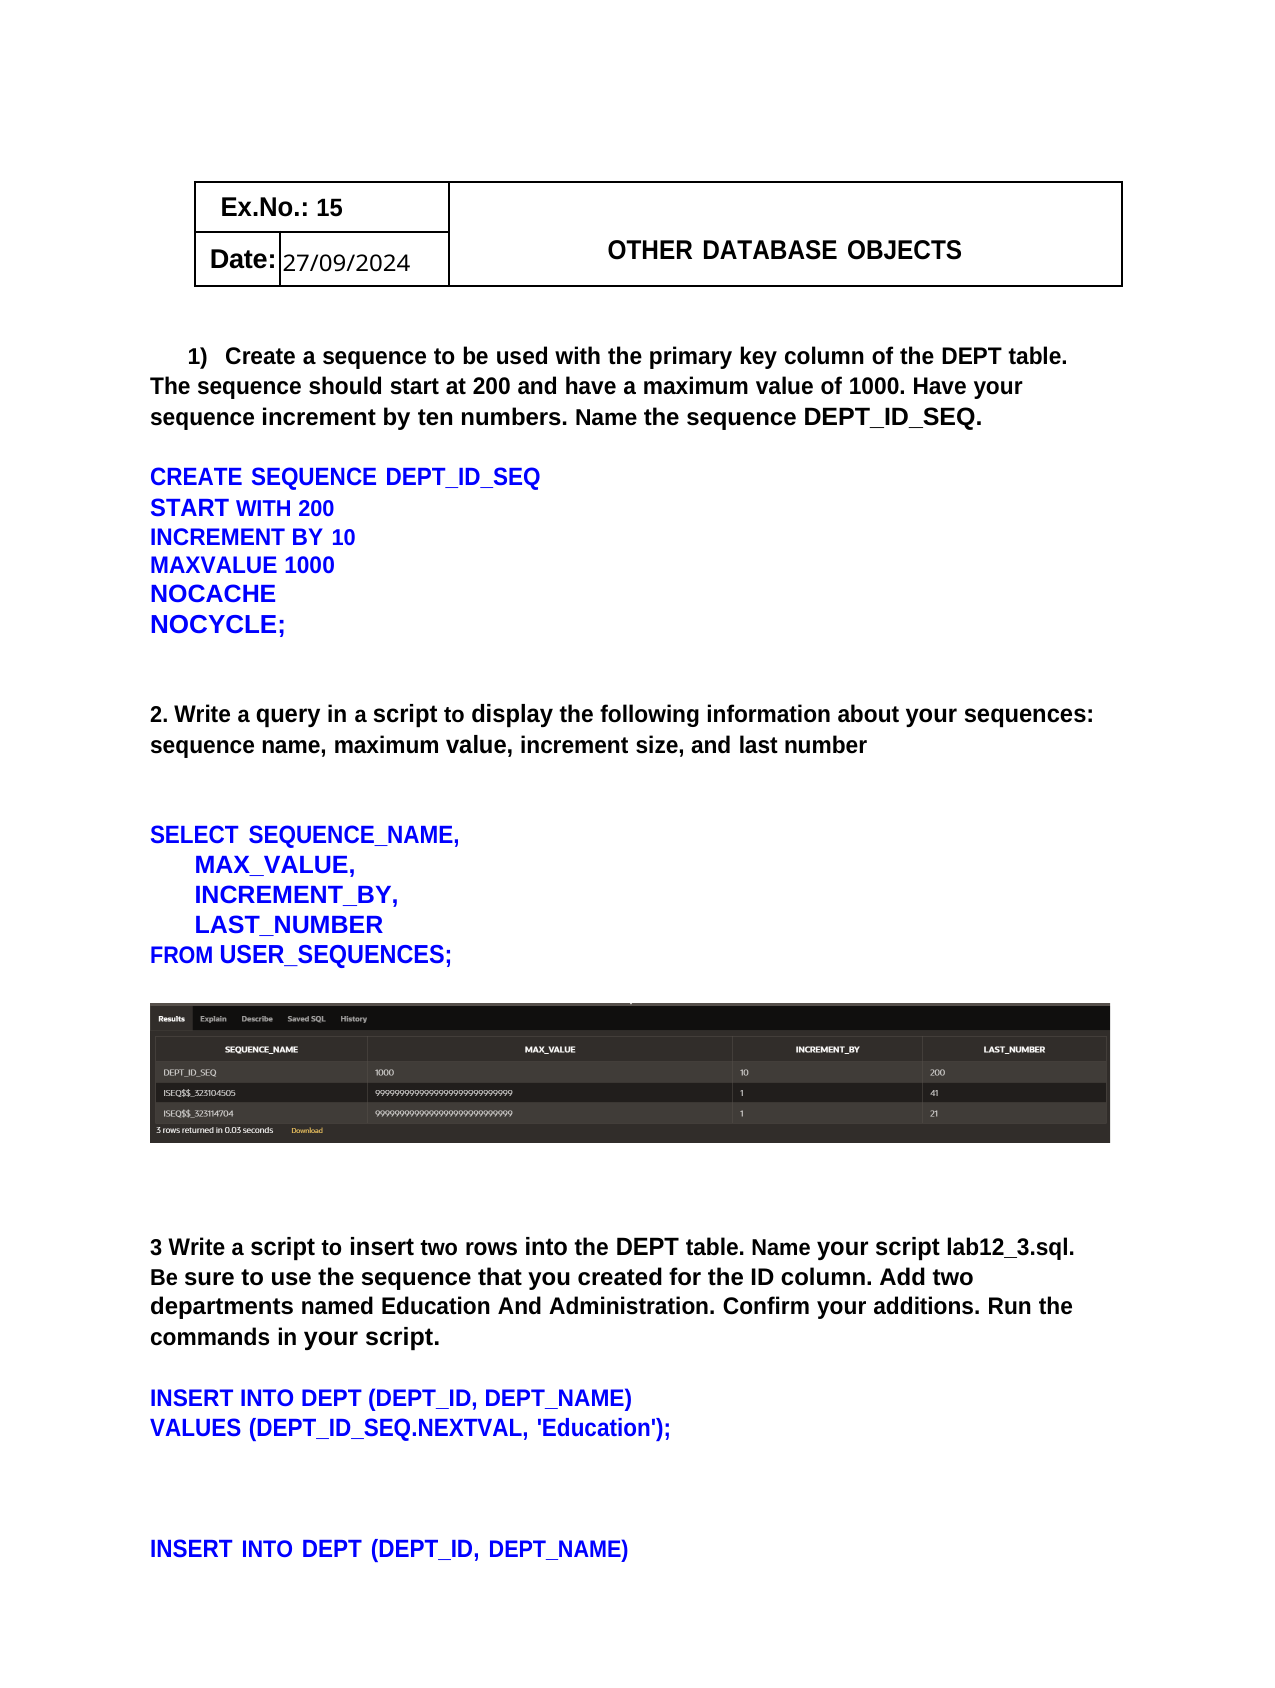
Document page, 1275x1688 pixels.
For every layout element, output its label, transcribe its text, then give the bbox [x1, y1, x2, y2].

text 2. Write a query in a script to display the following information about your sequences: [150, 699, 1225, 728]
text 3 Write a script to insert two rows into the DEPT table. Name your script lab12_3.sql. Be sure to use the sequence that you created for the ID column. Add two departments named Education And Administration. Confirm your additions. Run the commands in your script. [150, 1232, 1101, 1351]
text MAXVALUE 1000 NOCACHE NOCYCLE; [150, 551, 337, 639]
picture [150, 1003, 1111, 1143]
subtitle VALUES (DEPT_ID_SEQ.NEXTVAL, 'Education'); [150, 1413, 1225, 1442]
text FROM USER_SEQUENCES; [150, 940, 1225, 970]
text INCREMENT BY 10 [150, 524, 1225, 551]
text INSERT INTO DEPT (DEPT_ID, DEPT_NAME) [150, 1384, 1225, 1411]
table_header OTHER DATABASE OBJECTS [450, 183, 1121, 285]
list Create a sequence to be used with the primary key column of the DEPT table. The sequence should start at 200 and have a maximum value of 1000. Have your sequence increment by ten numbers. Name the sequence DEPT_ID_SEQ. [150, 342, 1114, 431]
text INSERT INTO DEPT (DEPT_ID, DEPT_NAME) [150, 1533, 1225, 1562]
table_header Ex.No.: 15 [196, 183, 448, 231]
table_cell 27/09/2024 [281, 233, 448, 285]
subtitle SELECT SEQUENCE_NAME, MAX_VALUE, INCREMENT_BY, LAST_NUMBER [150, 820, 486, 939]
subtitle CREATE SEQUENCE DEPT_ID_SEQ [150, 462, 1225, 491]
table_cell Date: [196, 233, 279, 285]
text START WITH 200 [150, 492, 1225, 521]
text sequence name, maximum value, increment size, and last number [150, 729, 1225, 758]
